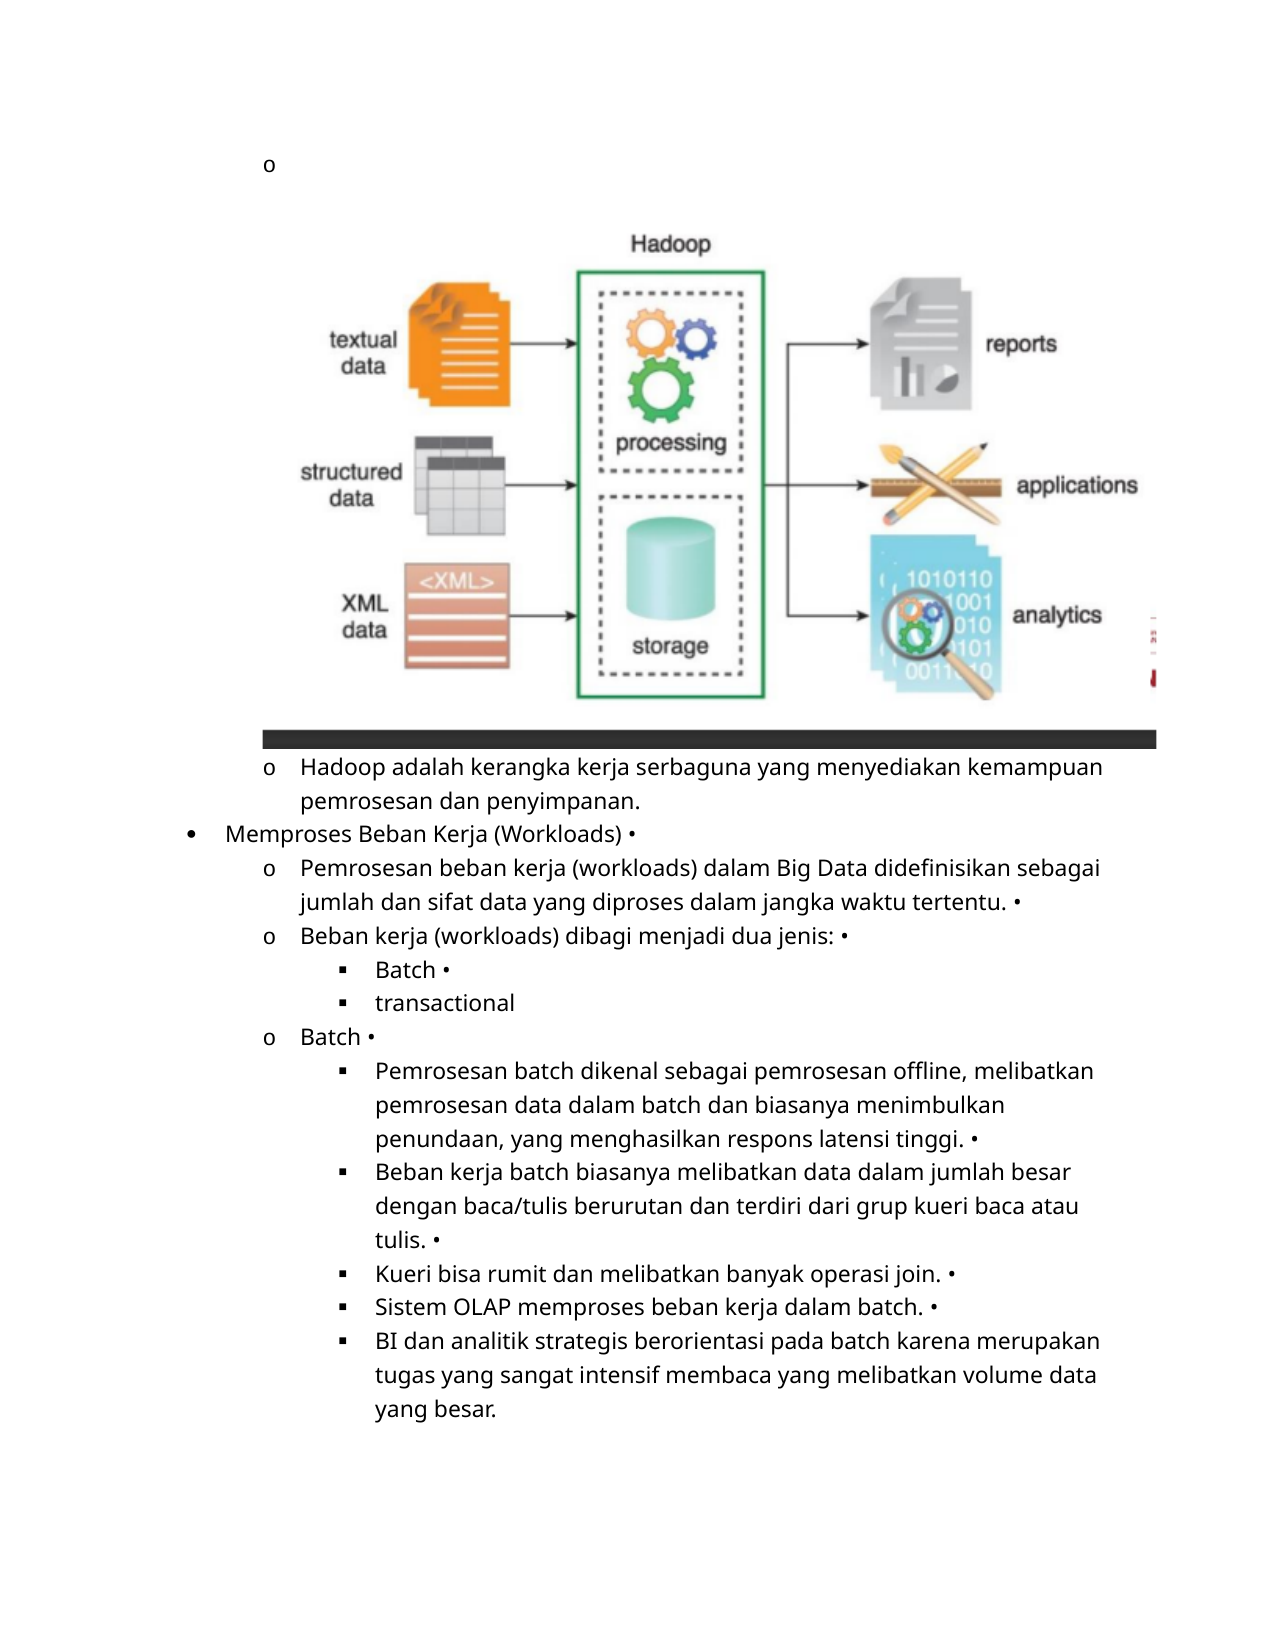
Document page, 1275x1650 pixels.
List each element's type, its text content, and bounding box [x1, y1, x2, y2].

list BI dan analitik strategis berorientasi pada batch karena merupakan tugas yang sangat intensif membaca yang melibatkan volume data yang besar. [337, 1325, 1125, 1424]
list Batch • [337, 954, 1125, 985]
list Beban kerja (workloads) dibagi menjadi dua jenis: • [262, 920, 1125, 951]
picture [262, 181, 1157, 749]
list Kueri bisa rumit dan melibatkan banyak operasi join. • [337, 1257, 1125, 1289]
list Sistem OLAP memproses beban kerja dalam batch. • [337, 1291, 1125, 1322]
list Pemrosesan batch dikenal sebagai pemrosesan offline, melibatkan pemrosesan data dalam batch dan biasanya menimbulkan penundaan, yang menghasilkan respons latensi tinggi. • [337, 1055, 1125, 1154]
list Pemrosesan beban kerja (workloads) dalam Big Data didefinisikan sebagai jumlah dan sifat data yang diproses dalam jangka waktu tertentu. • [262, 852, 1125, 917]
list Beban kerja batch biasanya melibatkan data dalam jumlah besar dengan baca/tulis berurutan dan terdiri dari grup kueri baca atau tulis. • [337, 1156, 1125, 1255]
list transactional [337, 987, 1125, 1019]
list Hadoop adalah kerangka kerja serbaguna yang menyediakan kemampuan pemrosesan dan penyimpanan. [262, 751, 1125, 816]
list Batch • [262, 1021, 1125, 1052]
list Memproses Beban Kerja (Workloads) • [187, 818, 1125, 850]
